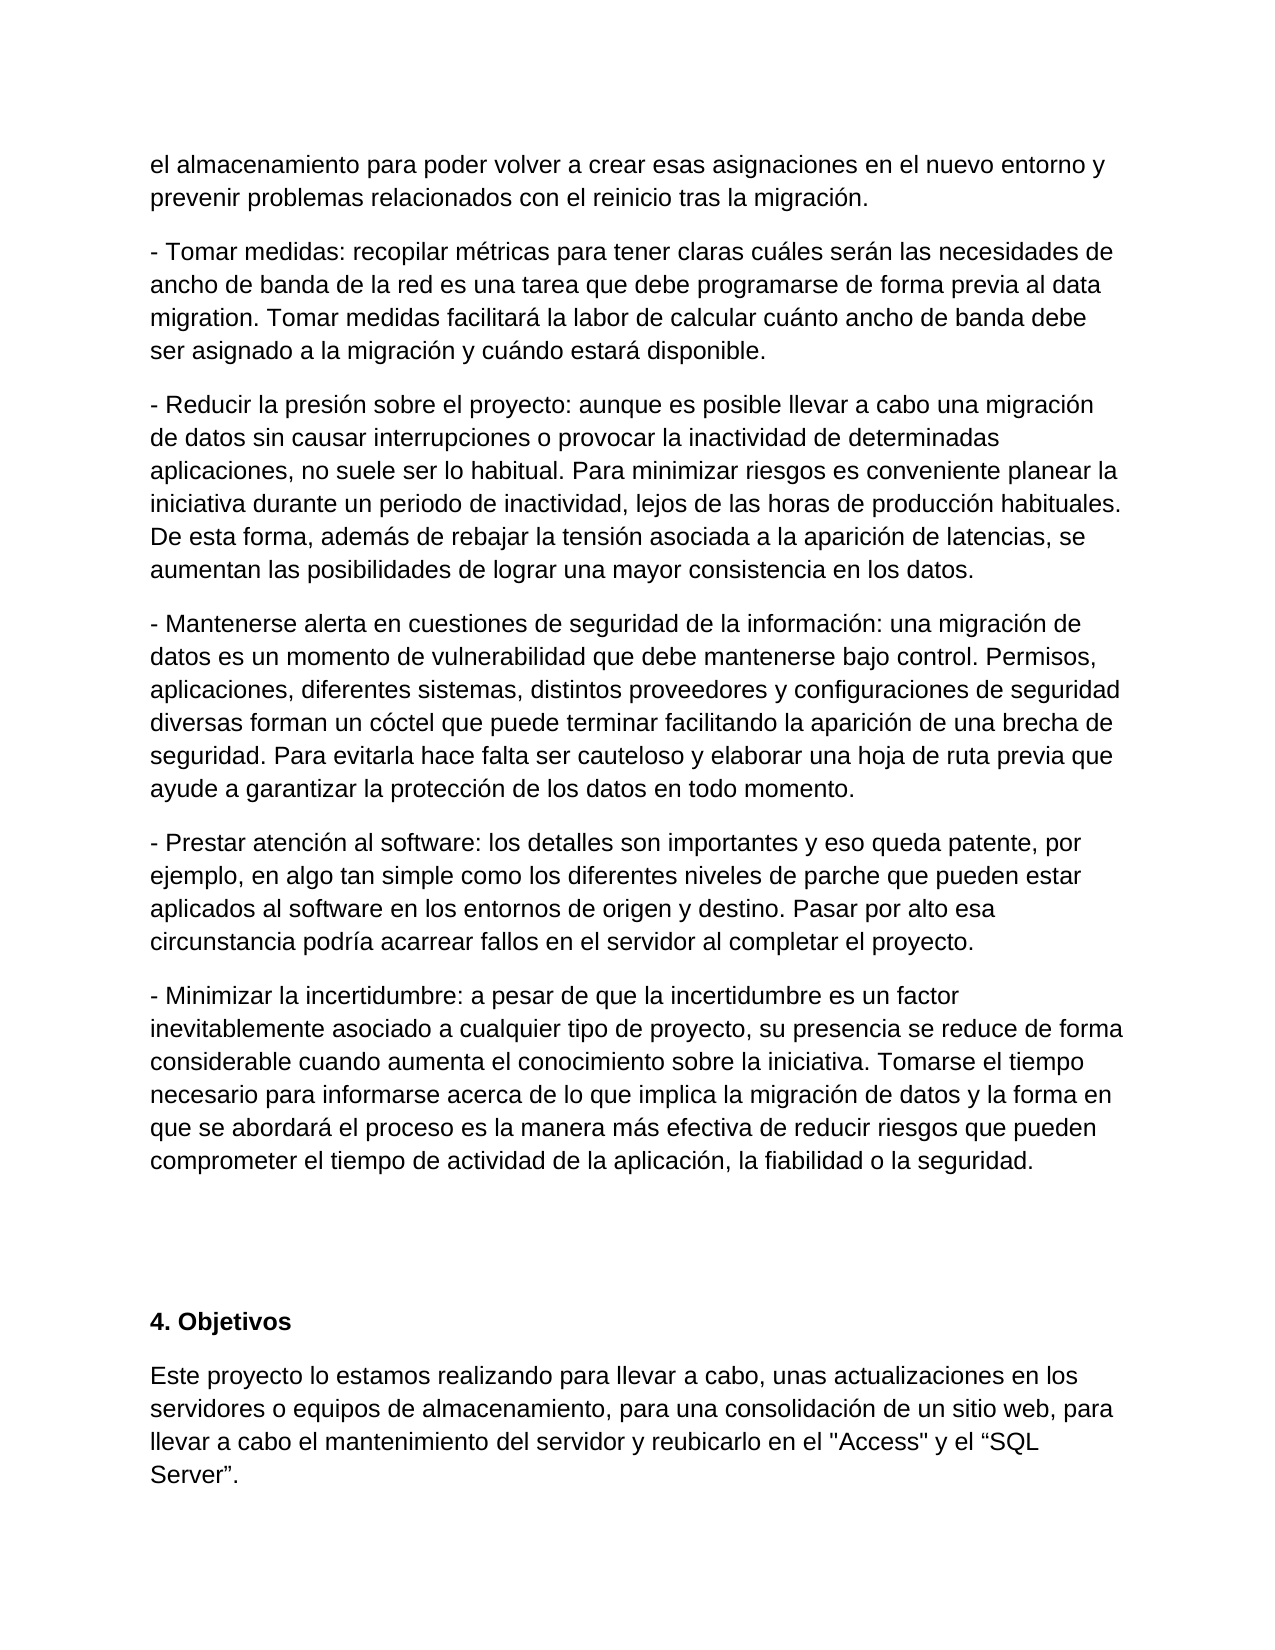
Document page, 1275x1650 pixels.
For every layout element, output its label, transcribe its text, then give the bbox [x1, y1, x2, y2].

text 4. Objetivos [150, 1307, 1125, 1336]
text - Prestar atención al software: los detalles son importantes y eso queda patente, por ejemplo, en algo tan simple como los diferentes niveles de parche que pueden estar aplicados al software en los entornos de origen y destino. Pasar por alto esa circunstancia podría acarrear fallos en el servidor al completar el proyecto. [150, 828, 1125, 956]
text - Tomar medidas: recopilar métricas para tener claras cuáles serán las necesidades de ancho de banda de la red es una tarea que debe programarse de forma previa al data migration. Tomar medidas facilitará la labor de calcular cuánto ancho de banda debe ser asignado a la migración y cuándo estará disponible. [150, 237, 1125, 365]
text Este proyecto lo estamos realizando para llevar a cabo, unas actualizaciones en los servidores o equipos de almacenamiento, para una consolidación de un sitio web, para llevar a cabo el mantenimiento del servidor y reubicarlo en el "Access" y el “SQL Server”. [150, 1361, 1125, 1489]
text - Reducir la presión sobre el proyecto: aunque es posible llevar a cabo una migración de datos sin causar interrupciones o provocar la inactividad de determinadas aplicaciones, no suele ser lo habitual. Para minimizar riesgos es conveniente planear la iniciativa durante un periodo de inactividad, lejos de las horas de producción habituales. De esta forma, además de rebajar la tensión asociada a la aparición de latencias, se aumentan las posibilidades de lograr una mayor consistencia en los datos. [150, 390, 1125, 584]
text - Mantenerse alerta en cuestiones de seguridad de la información: una migración de datos es un momento de vulnerabilidad que debe mantenerse bajo control. Permisos, aplicaciones, diferentes sistemas, distintos proveedores y configuraciones de seguridad diversas forman un cóctel que puede terminar facilitando la aparición de una brecha de seguridad. Para evitarla hace falta ser cauteloso y elaborar una hoja de ruta previa que ayude a garantizar la protección de los datos en todo momento. [150, 609, 1125, 803]
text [150, 150, 1125, 212]
text - Minimizar la incertidumbre: a pesar de que la incertidumbre es un factor inevitablemente asociado a cualquier tipo de proyecto, su presencia se reduce de forma considerable cuando aumenta el conocimiento sobre la iniciativa. Tomarse el tiempo necesario para informarse acerca de lo que implica la migración de datos y la forma en que se abordará el proceso es la manera más efectiva de reducir riesgos que pueden comprometer el tiempo de actividad de la aplicación, la fiabilidad o la seguridad. [150, 981, 1125, 1174]
